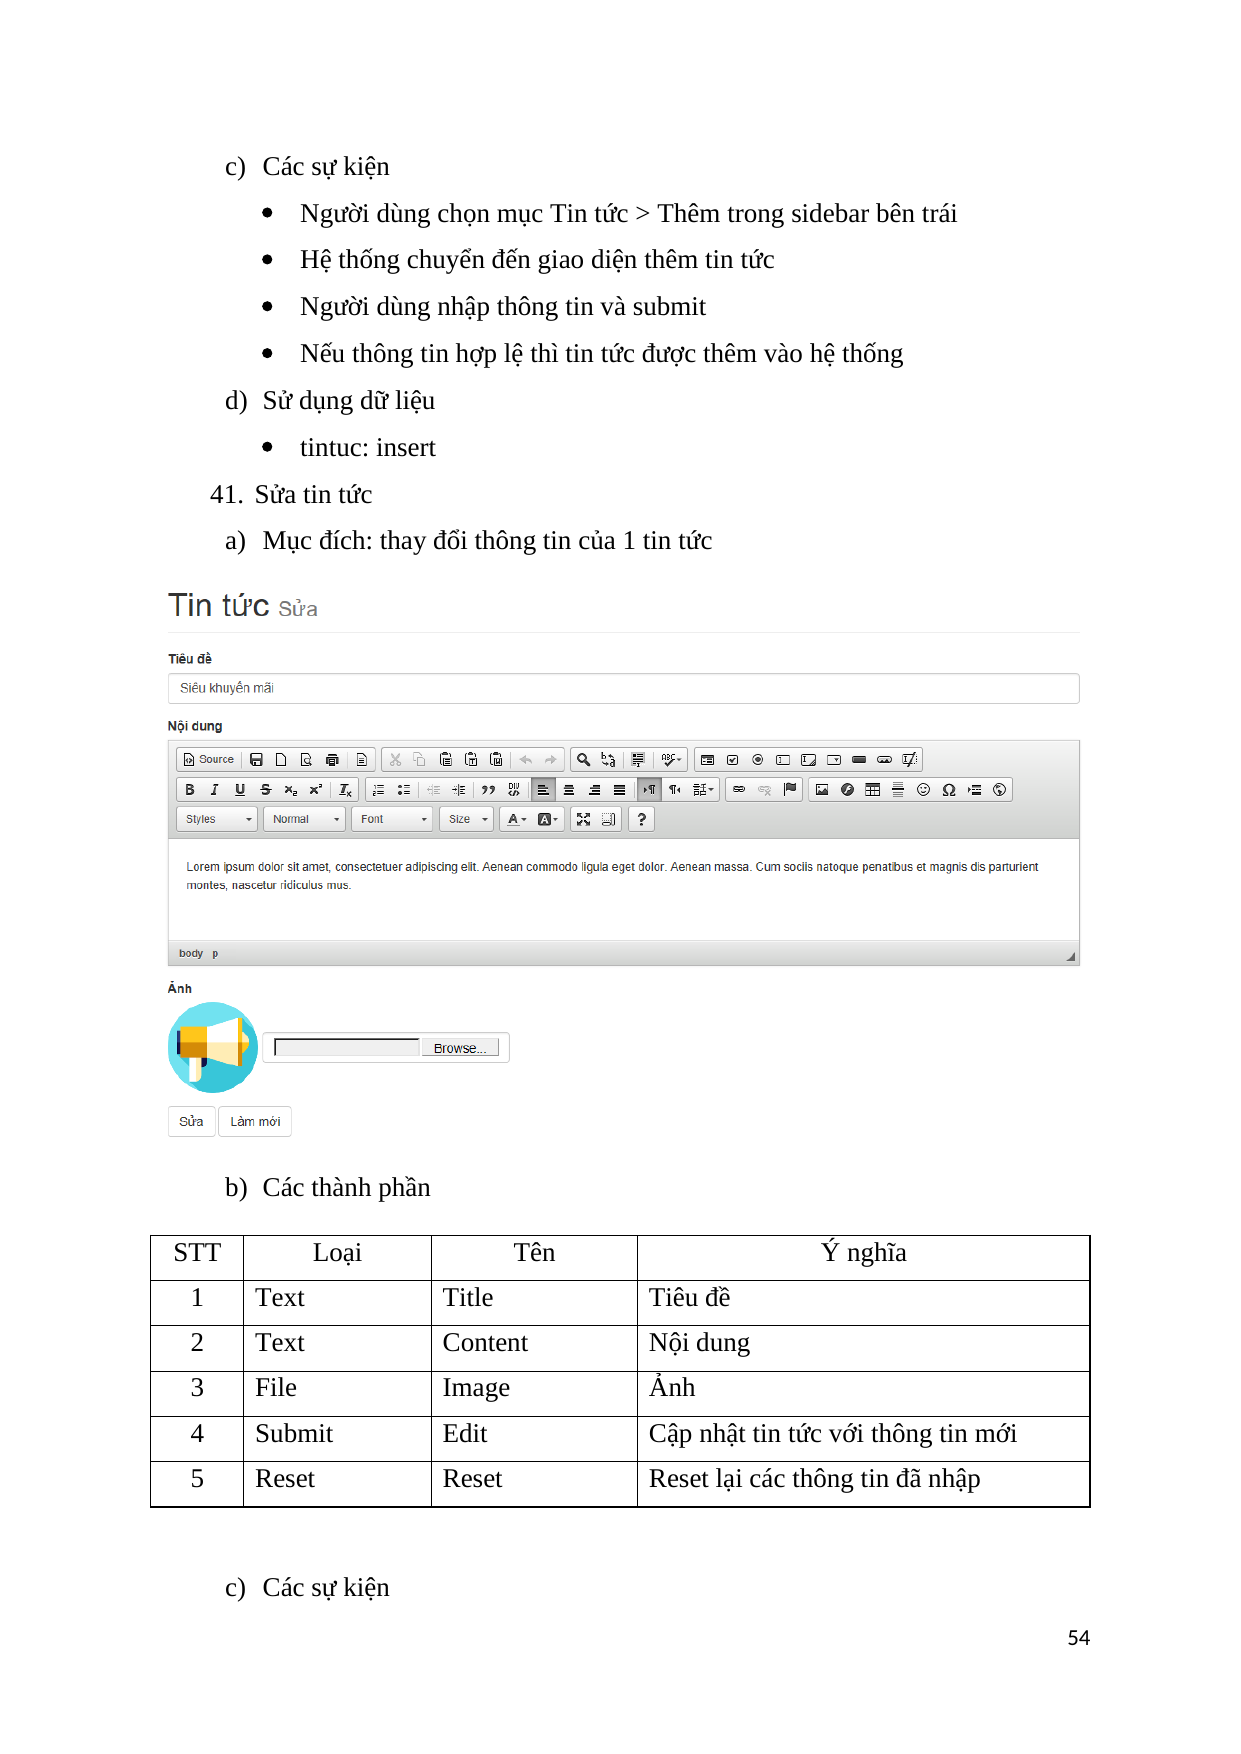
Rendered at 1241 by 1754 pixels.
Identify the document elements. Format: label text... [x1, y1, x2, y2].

table_cell File [244, 1372, 431, 1416]
list Các sự kiện [225, 1571, 1090, 1602]
table_cell Title [432, 1281, 637, 1325]
table_cell Tiêu đề [638, 1281, 1089, 1325]
table_header Ý nghĩa [638, 1236, 1089, 1280]
list Mục đích: thay đổi thông tin của 1 tin tức [225, 524, 1090, 556]
table_cell Nội dung [638, 1326, 1089, 1371]
table_cell Text [244, 1281, 431, 1325]
table_cell 1 [151, 1281, 243, 1325]
list Các thành phần [225, 1171, 1090, 1202]
table_header STT [151, 1236, 243, 1280]
table_cell Submit [244, 1417, 431, 1461]
list Hệ thống chuyển đến giao diện thêm tin tức [262, 243, 1090, 275]
table_cell Image [432, 1372, 637, 1416]
table_cell Content [432, 1326, 637, 1371]
list Các sự kiện [225, 150, 1090, 181]
table_cell 2 [151, 1326, 243, 1371]
table_cell Ảnh [638, 1372, 1089, 1416]
list Người dùng chọn mục Tin tức > Thêm trong sidebar bên trái [262, 197, 1090, 228]
table_cell 4 [151, 1417, 243, 1461]
list Sử dụng dữ liệu [225, 384, 1090, 415]
table_cell Reset lại các thông tin đã nhập [638, 1462, 1089, 1506]
picture [150, 587, 1091, 1141]
list Người dùng nhập thông tin và submit [262, 290, 1090, 322]
list tintuc: insert [262, 431, 1090, 462]
table_cell Reset [244, 1462, 431, 1506]
table_cell Text [244, 1326, 431, 1371]
table_header Tên [432, 1236, 637, 1280]
table_cell Reset [432, 1462, 637, 1506]
table_cell 3 [151, 1372, 243, 1416]
table_cell 5 [151, 1462, 243, 1506]
list Sửa tin tức [210, 478, 1090, 509]
table_cell Cập nhật tin tức với thông tin mới [638, 1417, 1089, 1461]
list Nếu thông tin hợp lệ thì tin tức được thêm vào hệ thống [262, 337, 1090, 368]
table_header Loại [244, 1236, 431, 1280]
table_cell Edit [432, 1417, 637, 1461]
